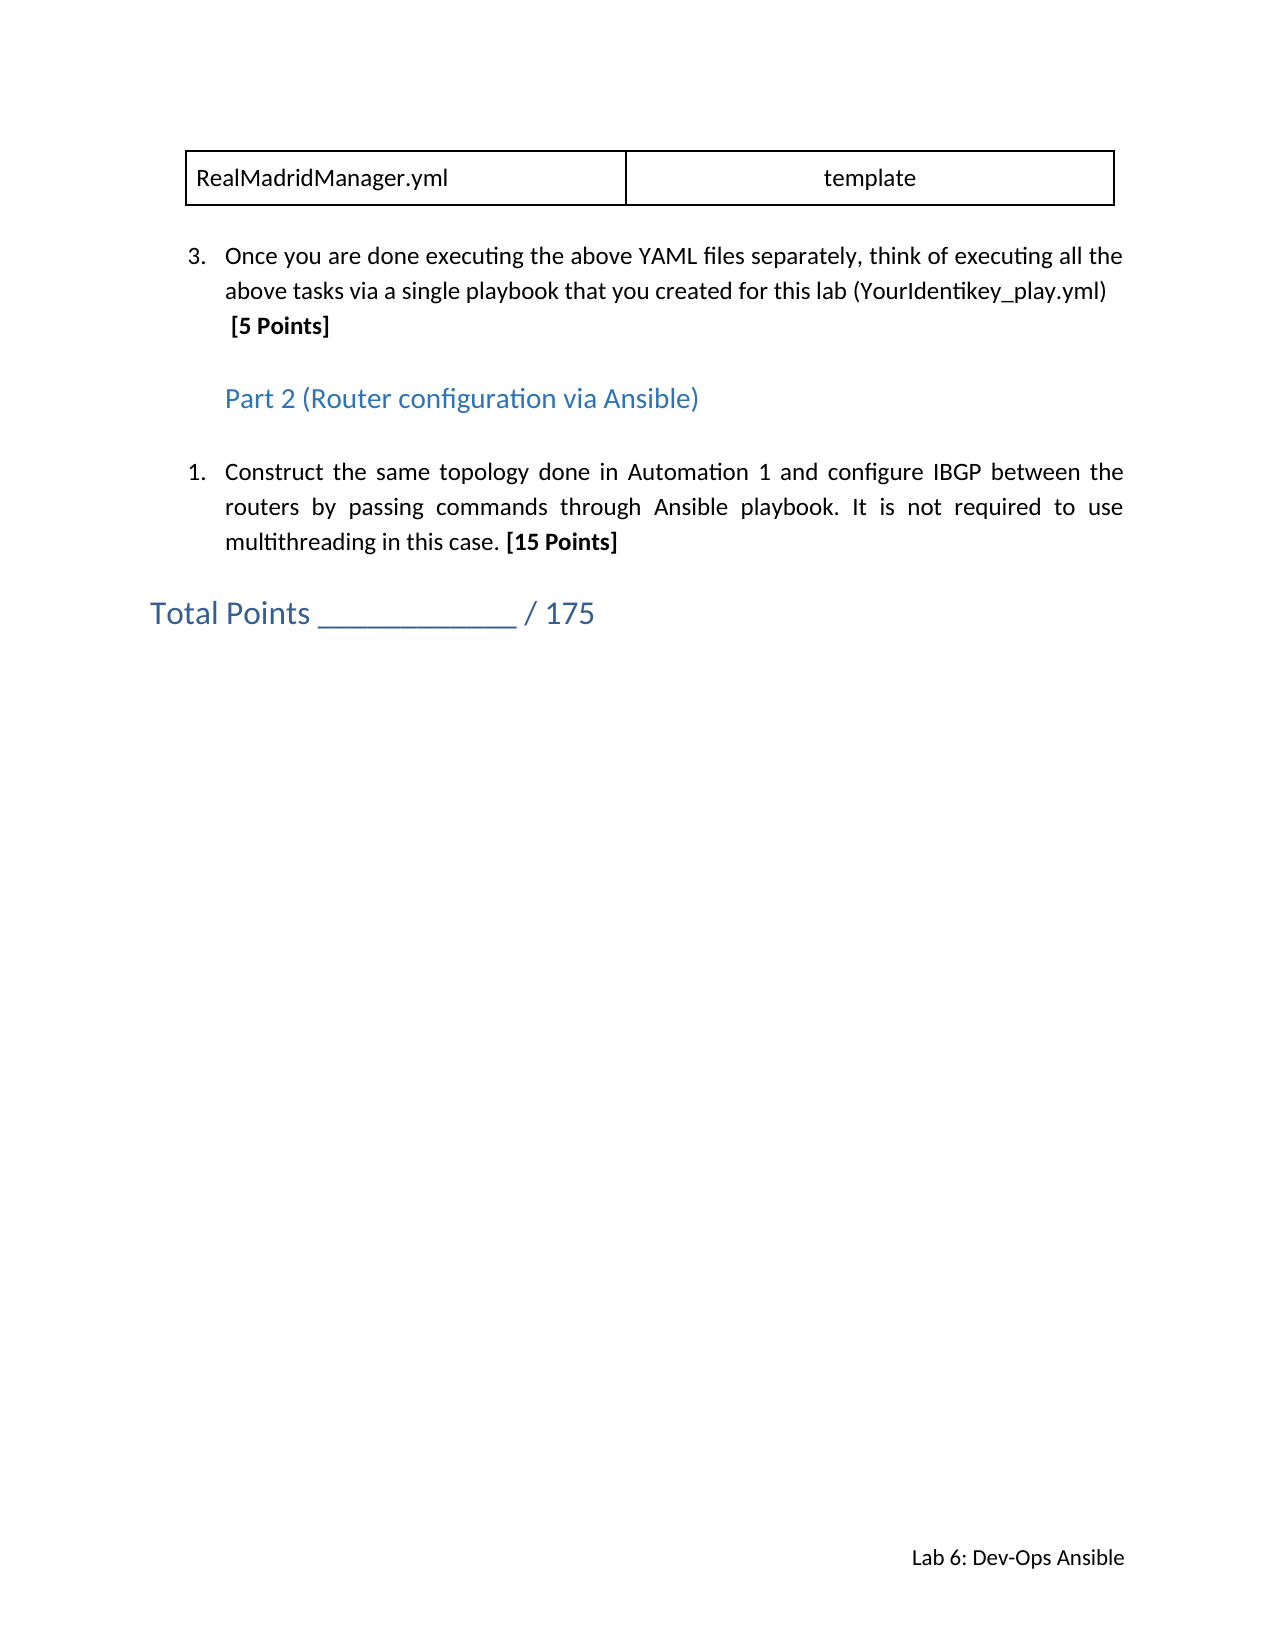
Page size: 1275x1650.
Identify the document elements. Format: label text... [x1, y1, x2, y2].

list Once you are done executing the above YAML files separately, think of executing all the above tasks via a single playbook that you created for this lab (YourIdentikey_play.yml) [187, 241, 1125, 306]
table_cell RealMadridManager.yml [187, 152, 625, 203]
list Construct the same topology done in Automation 1 and configure IBGP between the routers by passing commands through Ansible playbook. It is not required to use multithreading in this case. [15 Points] [187, 456, 1125, 557]
text Total Points ____________ / 175 [150, 592, 1125, 632]
text Part 2 (Router configuration via Ansible) [225, 381, 1125, 416]
table_cell template [627, 152, 1113, 203]
text [5 Points] [225, 311, 1125, 341]
